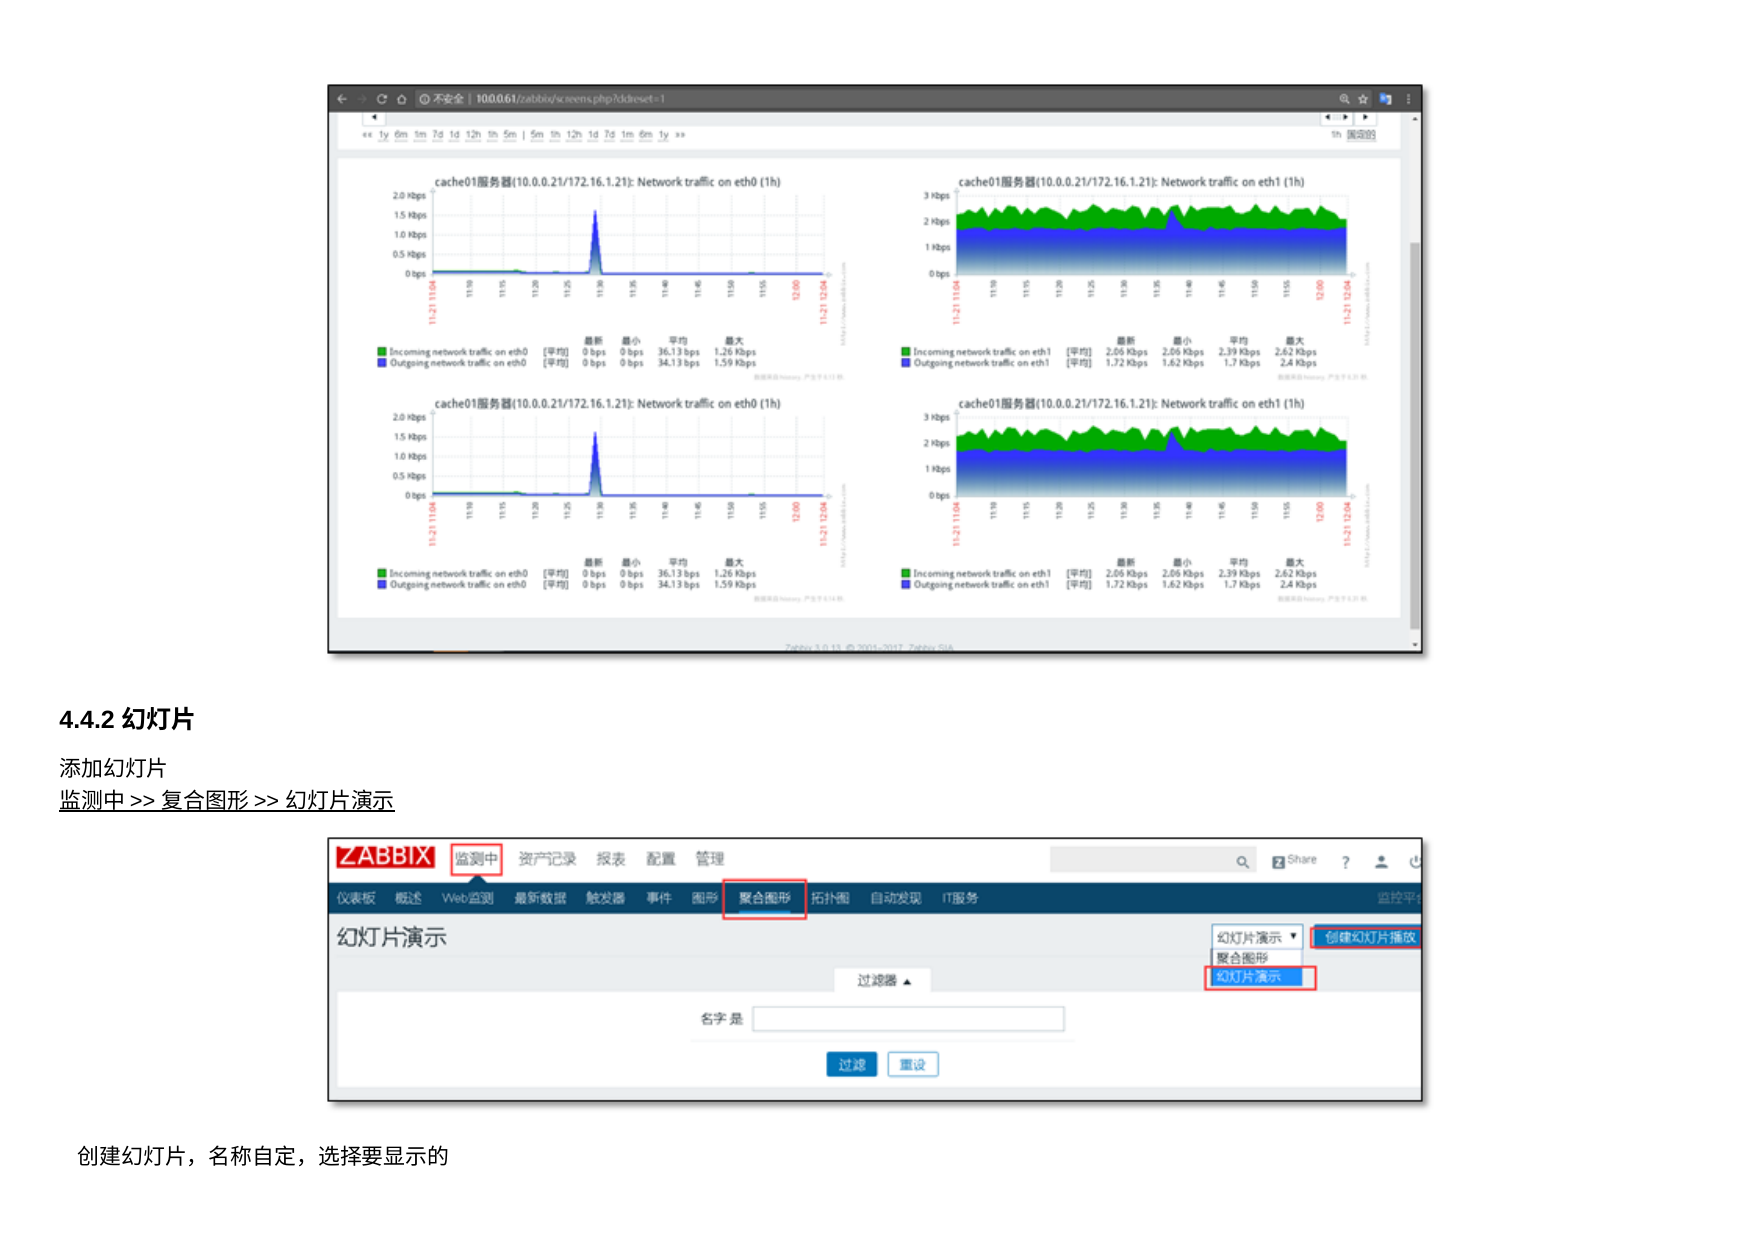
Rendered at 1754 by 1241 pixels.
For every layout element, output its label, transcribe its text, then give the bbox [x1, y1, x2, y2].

text 添加幻灯片 [59, 750, 1695, 783]
picture [323, 833, 1437, 1116]
text 监测中 >> 复合图形 >> 幻灯片演示 [59, 783, 1695, 815]
text 4.4.2 幻灯片 [59, 685, 1695, 750]
text 创建幻灯片，名称自定，选择要显示的 [59, 1139, 1695, 1171]
picture [323, 80, 1437, 668]
